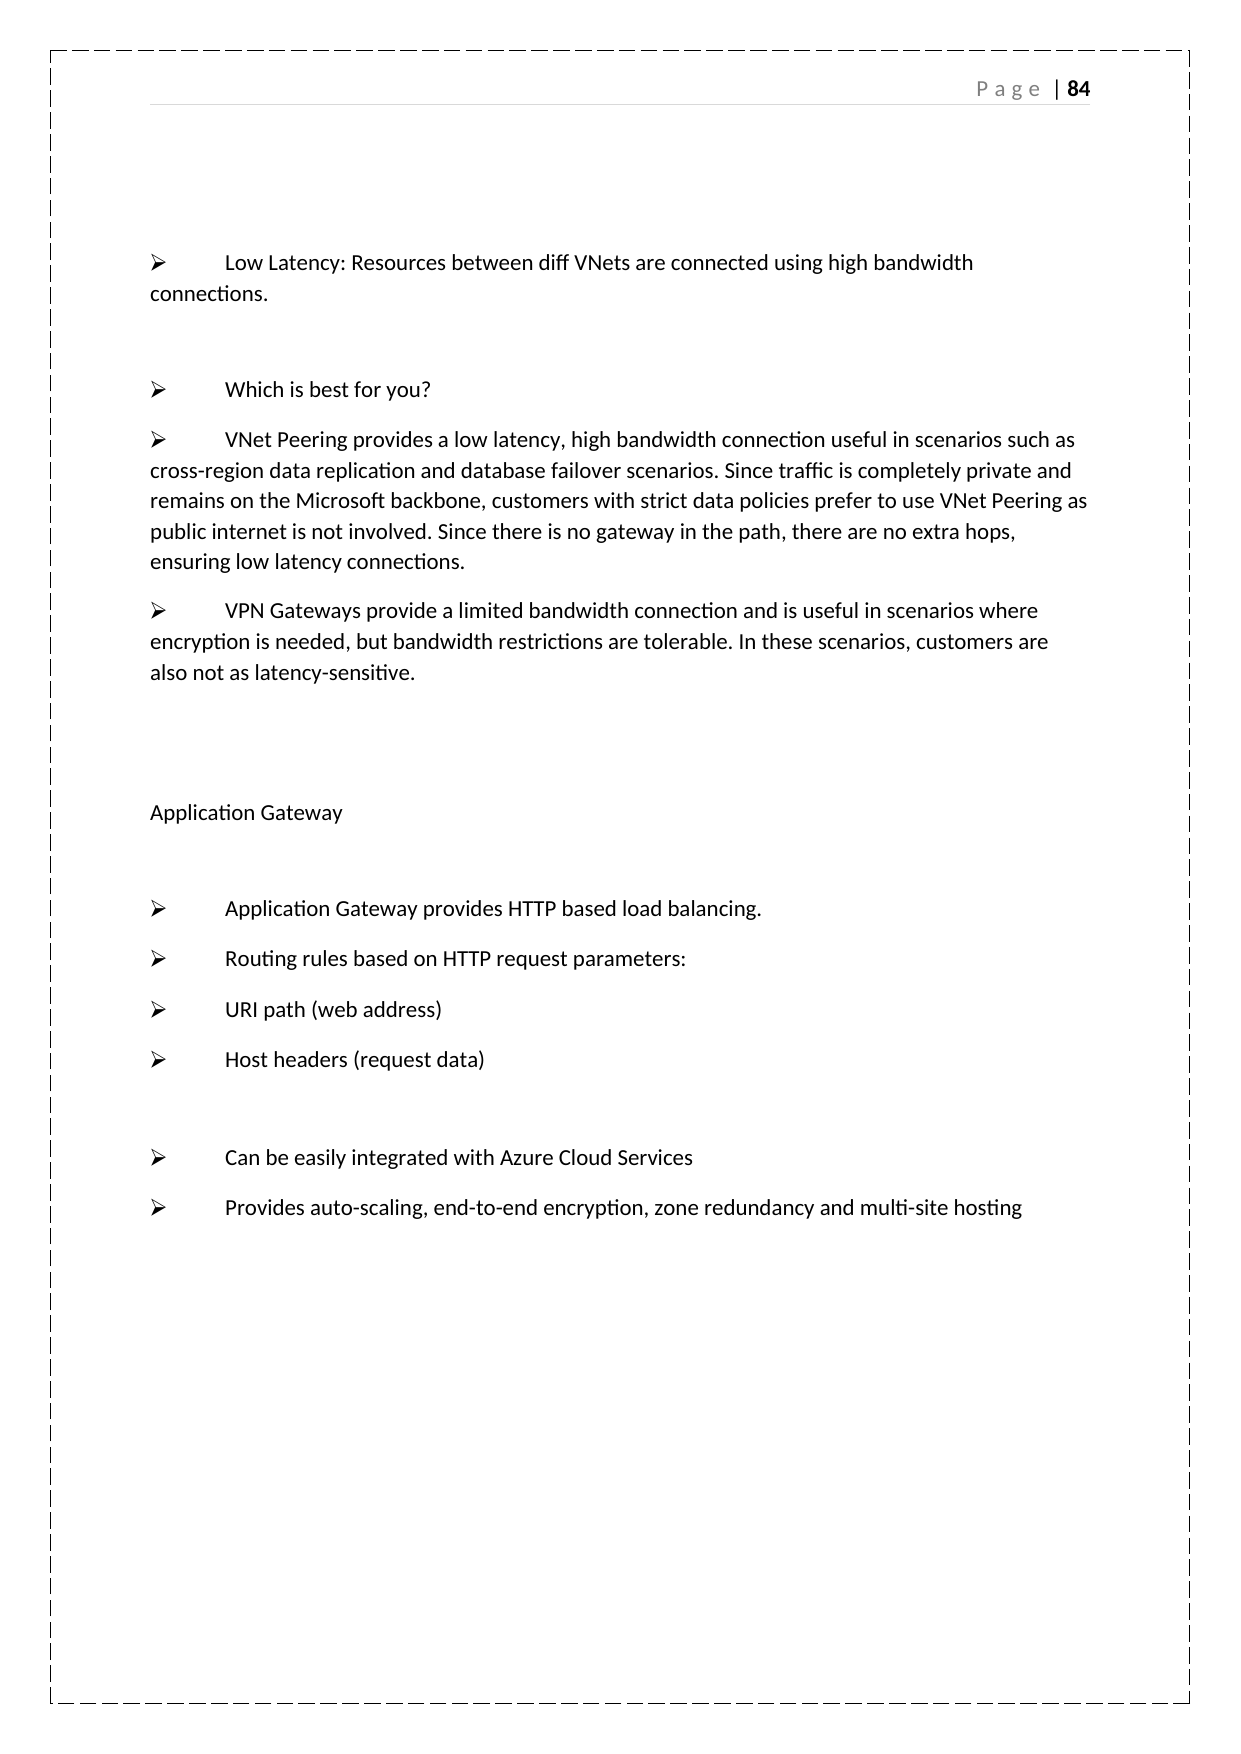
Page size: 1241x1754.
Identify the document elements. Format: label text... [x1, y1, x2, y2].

text Application Gateway [150, 798, 1090, 826]
text ⮚ Application Gateway provides HTTP based load balancing. [150, 892, 1090, 923]
text ⮚ VNet Peering provides a low latency, high bandwidth connection useful in scenarios such as cross-region data replication and database failover scenarios. Since traffic is completely private and remains on the Microsoft backbone, customers with strict data policies prefer to use VNet Peering as public internet is not involved. Since there is no gateway in the path, there are no extra hops, ensuring low latency connections. [150, 423, 1090, 575]
text ⮚ Low Latency: Resources between diff VNets are connected using high bandwidth connections. [150, 245, 1090, 307]
text ⮚ Can be easily integrated with Azure Cloud Services [150, 1141, 1090, 1172]
text ⮚ Host headers (request data) [150, 1043, 1090, 1074]
text ⮚ Routing rules based on HTTP request parameters: [150, 942, 1090, 974]
text ⮚ Which is best for you? [150, 373, 1090, 404]
text ⮚ VPN Gateways provide a limited bandwidth connection and is useful in scenarios where encryption is needed, but bandwidth restrictions are tolerable. In these scenarios, customers are also not as latency-sensitive. [150, 594, 1090, 686]
text ⮚ URI path (web address) [150, 993, 1090, 1024]
text ⮚ Provides auto-scaling, end-to-end encryption, zone redundancy and multi-site hosting [150, 1191, 1090, 1222]
